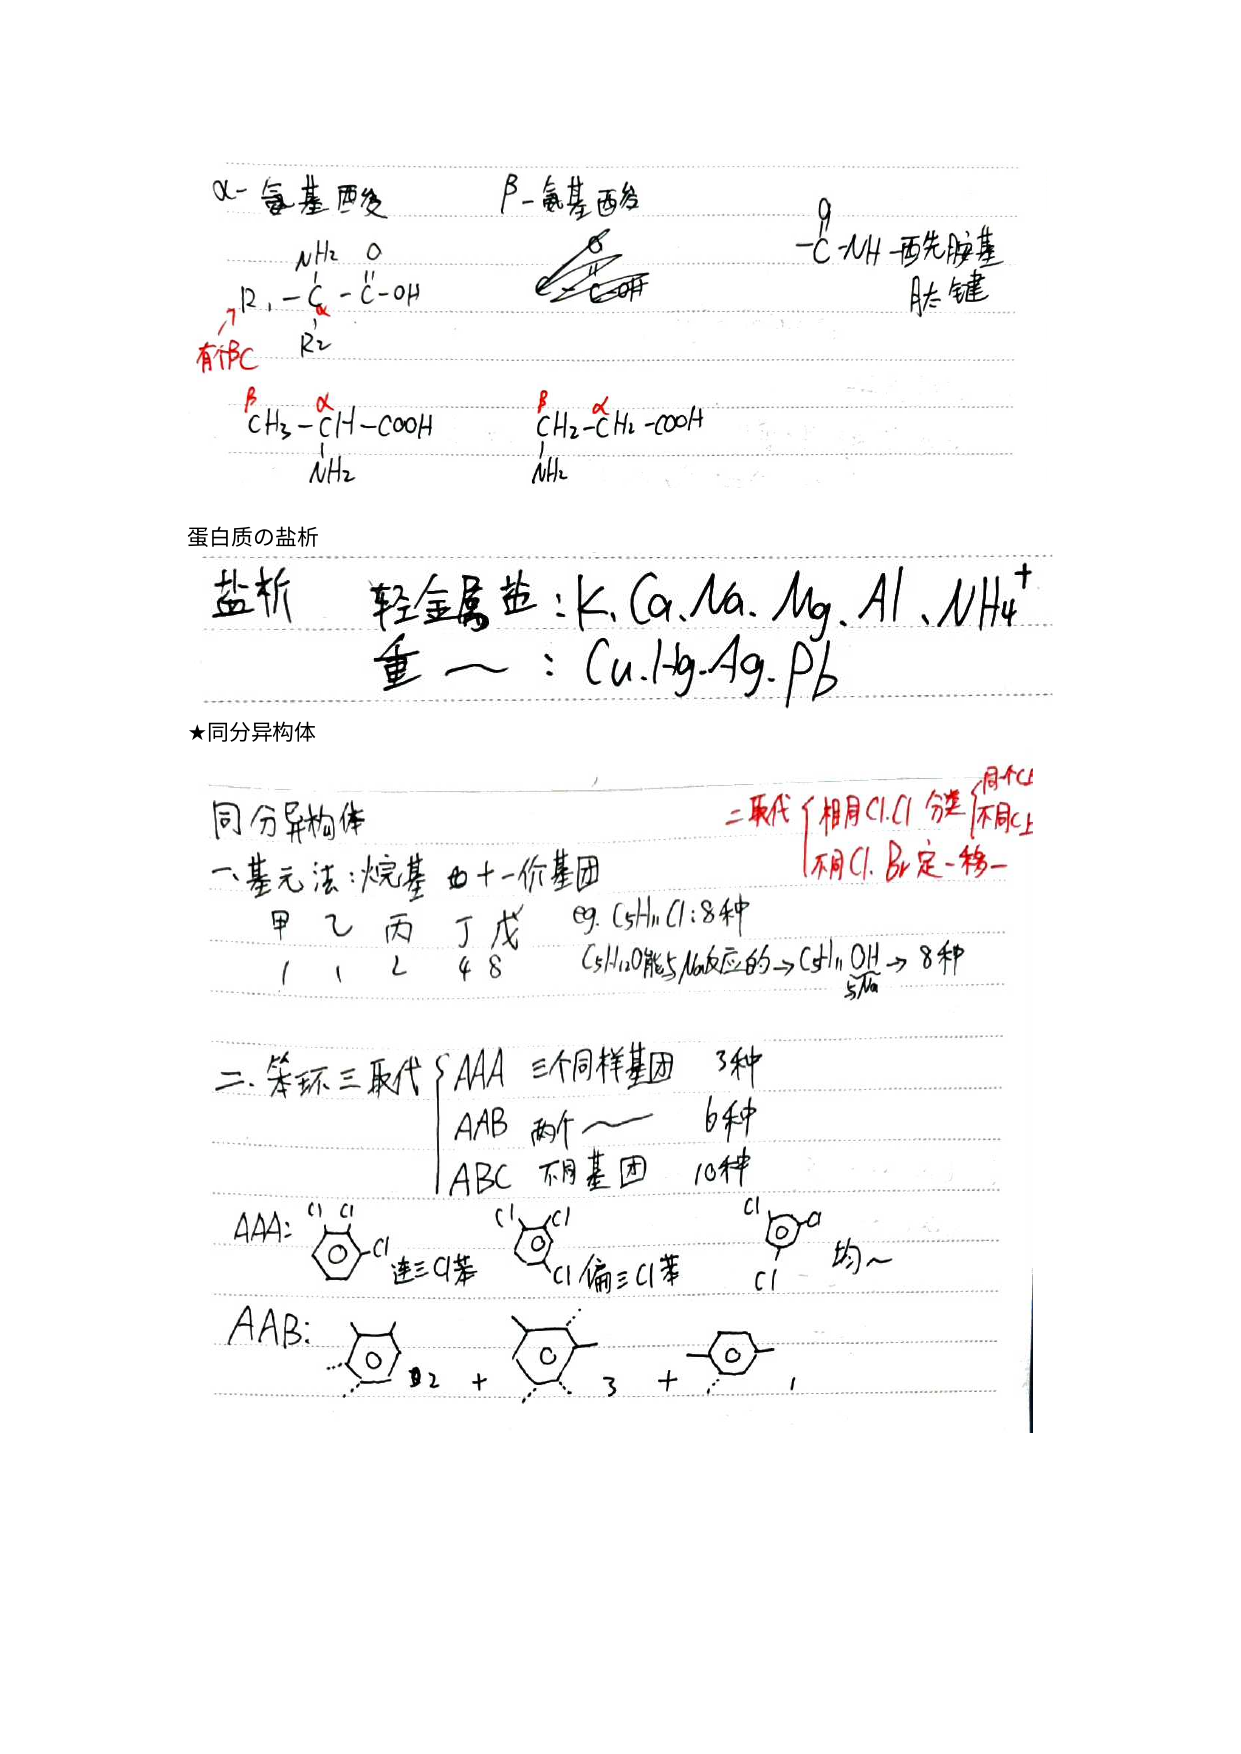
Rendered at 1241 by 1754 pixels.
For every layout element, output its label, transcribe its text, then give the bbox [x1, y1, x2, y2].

text ★同分异构体 [187, 714, 1053, 747]
picture [187, 552, 1053, 709]
picture [187, 162, 1052, 488]
text 蛋白质の盐析 [187, 519, 1053, 552]
picture [187, 747, 1053, 1433]
